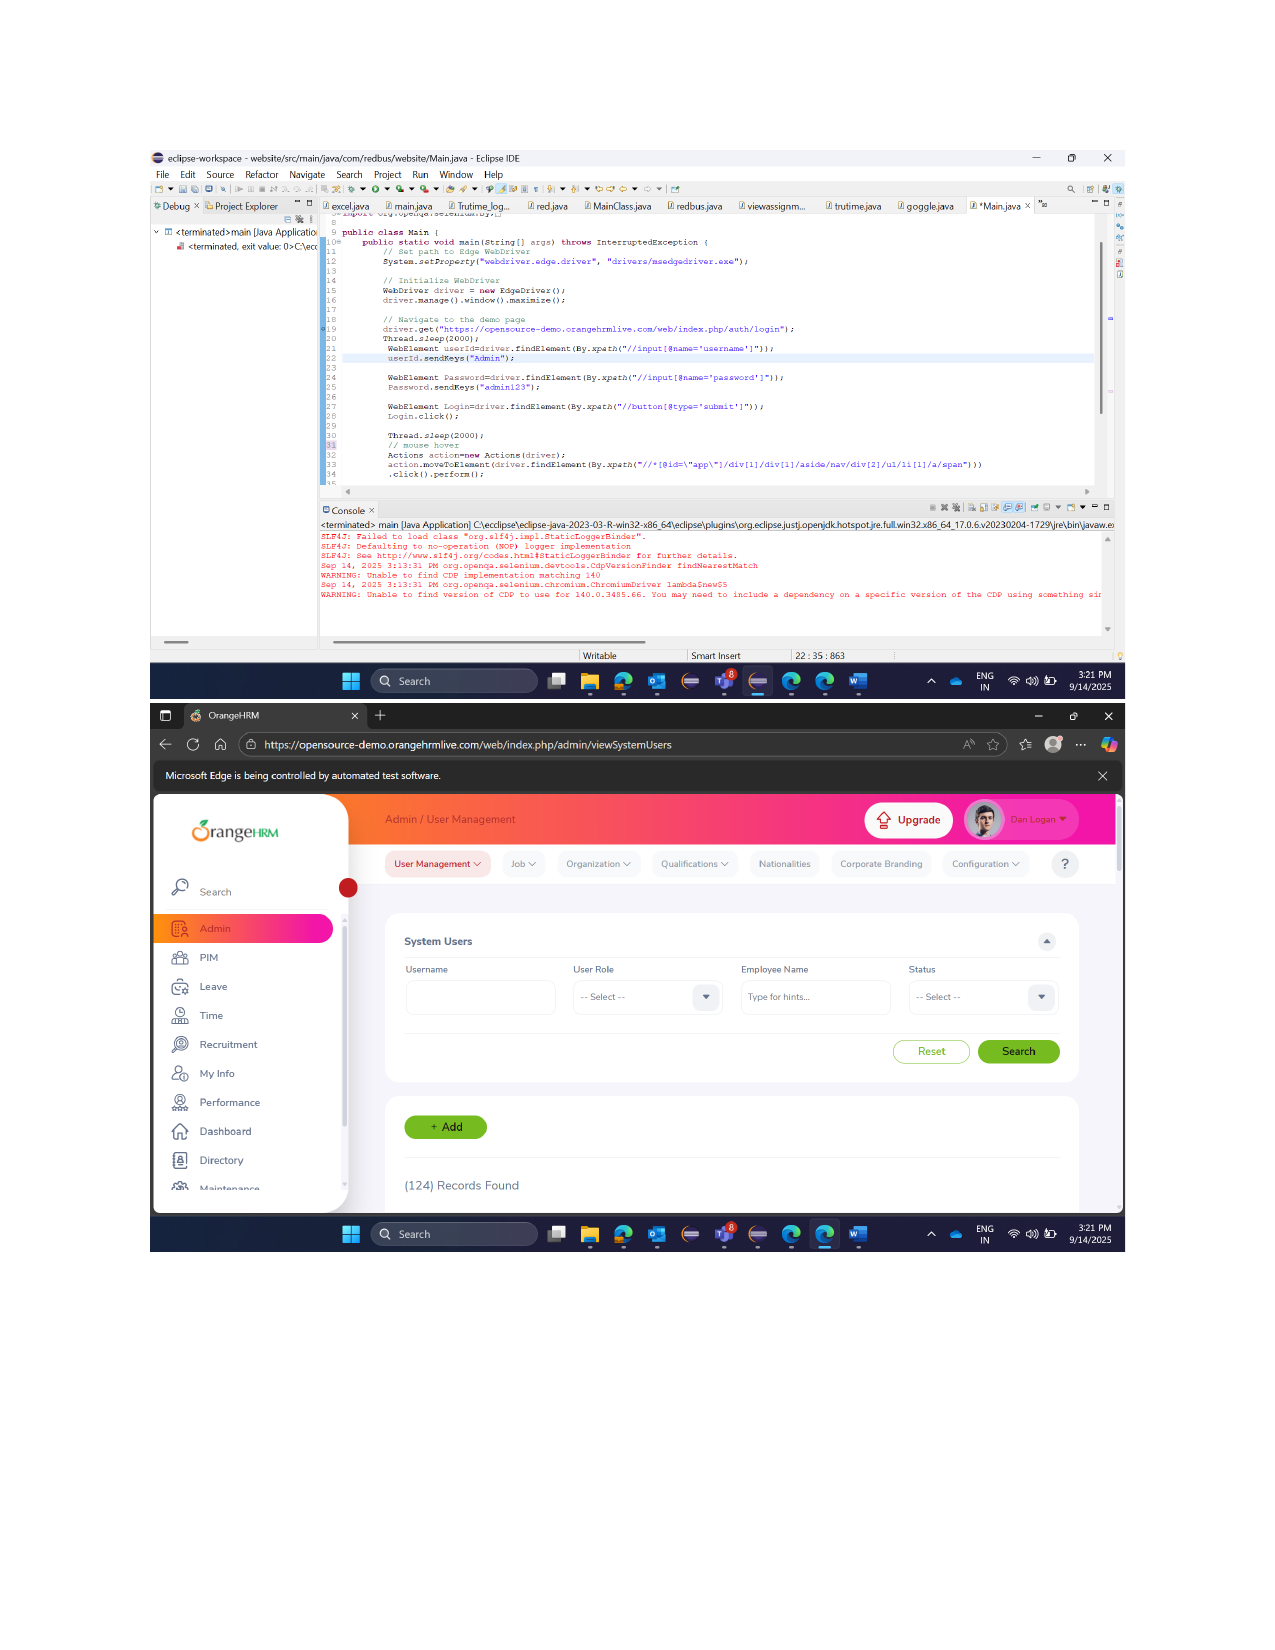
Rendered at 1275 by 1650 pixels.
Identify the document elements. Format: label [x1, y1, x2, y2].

picture [150, 150, 1125, 699]
picture [150, 703, 1125, 1252]
